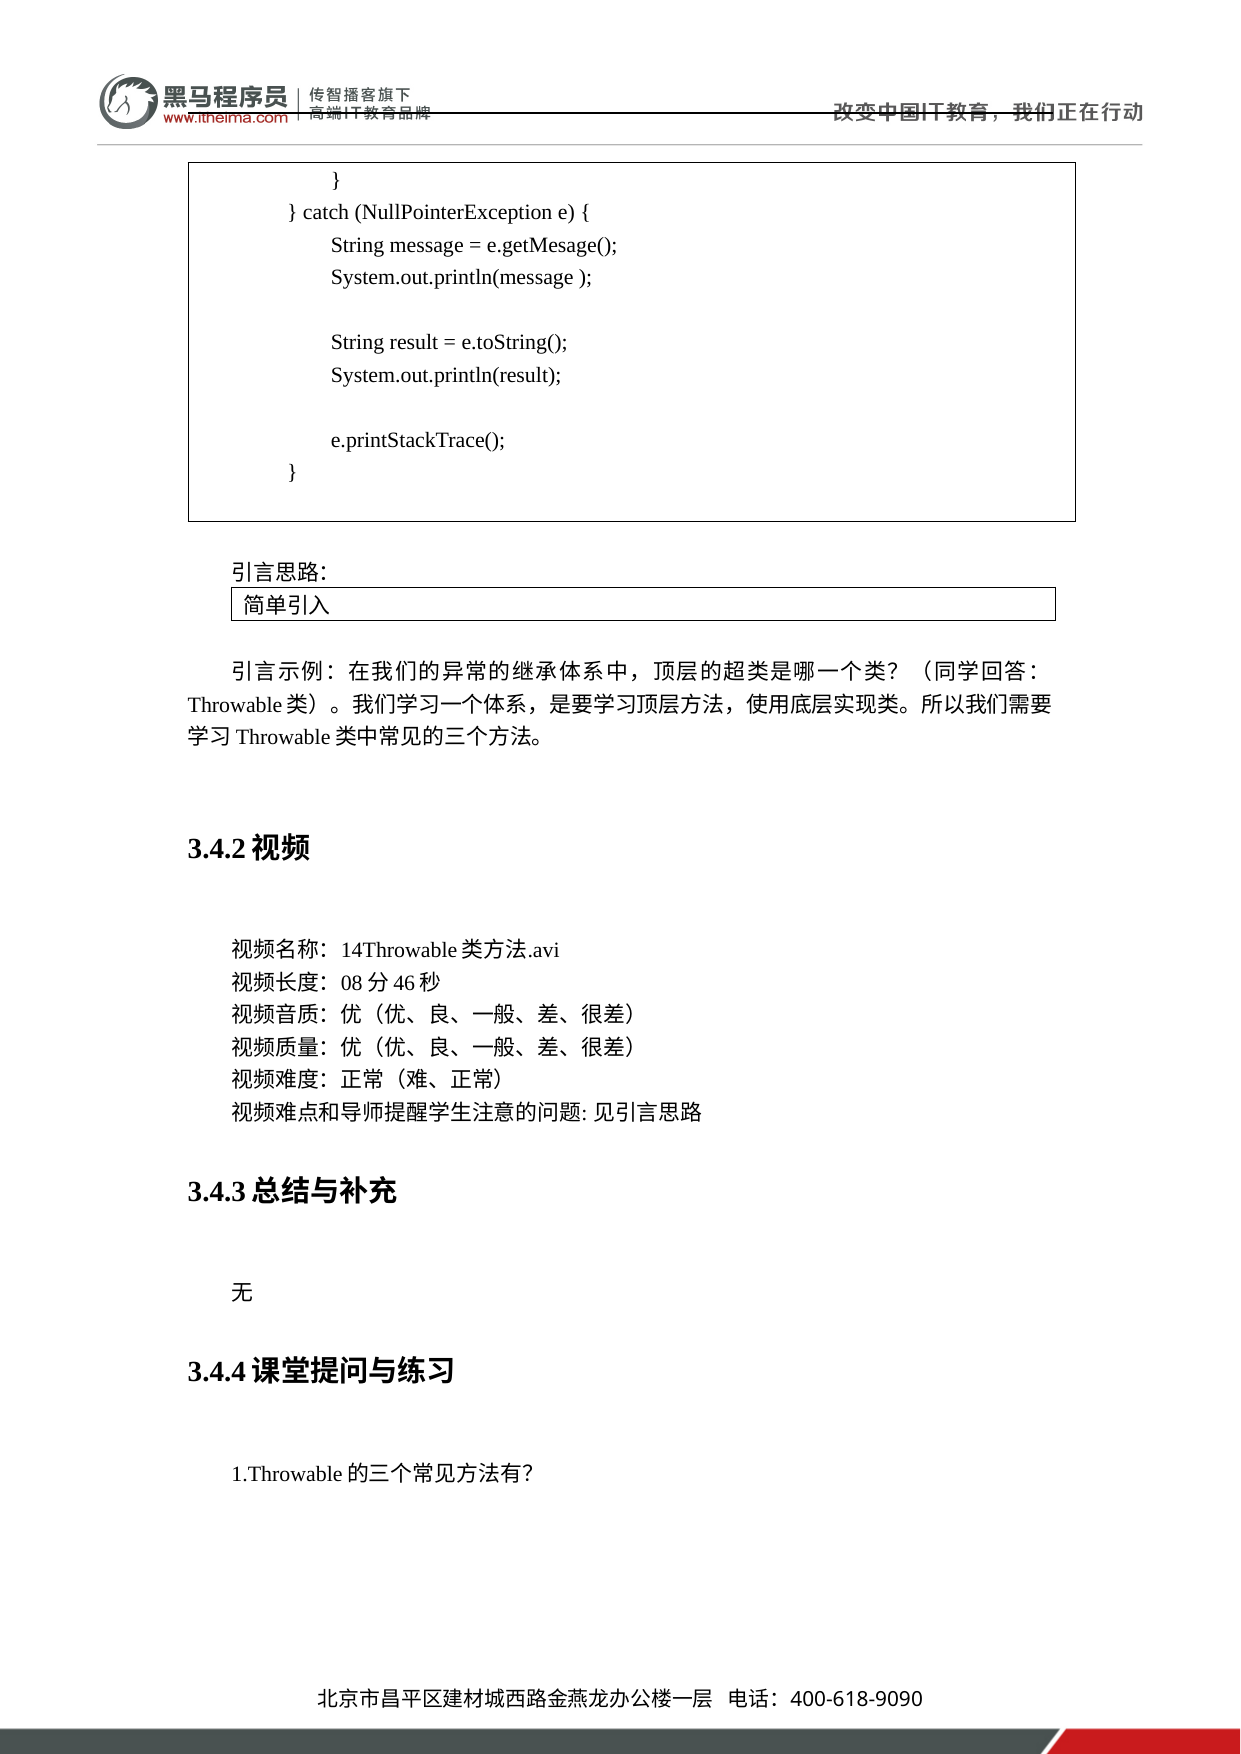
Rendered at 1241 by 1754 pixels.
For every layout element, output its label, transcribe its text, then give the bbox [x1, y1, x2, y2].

text 视频难点和导师提醒学生注意的问题: 见引言思路 [231, 1094, 1053, 1127]
text 视频长度：08分46秒 [187, 964, 1053, 997]
text 视频音质：优（优、良、一般、差、很差） [231, 997, 1053, 1029]
picture [0, 3, 1241, 153]
text 1.Throwable的三个常见方法有？ [187, 1455, 1053, 1488]
picture [0, 1669, 1241, 1754]
subtitle 3.4.3总结与补充 [187, 1156, 1053, 1221]
text 无 [187, 1275, 1053, 1307]
text 引言思路： [187, 554, 1053, 587]
text 视频名称：14Throwable类方法.avi [187, 932, 1053, 964]
text 引言示例：在我们的异常的继承体系中，顶层的超类是哪一个类？（同学回答：Throwable类）。我们学习一个体系，是要学习顶层方法，使用底层实现类。所以我们需要学习Throwable类中常见的三个方法。 [187, 654, 1053, 751]
text 视频难度：正常（难、正常） [231, 1062, 1053, 1094]
text 视频质量：优（优、良、一般、差、很差） [231, 1029, 1053, 1062]
subtitle 3.4.4课堂提问与练习 [187, 1336, 1053, 1401]
subtitle 3.4.2视频 [187, 813, 1053, 878]
table_header 简单引入 [232, 588, 1055, 620]
